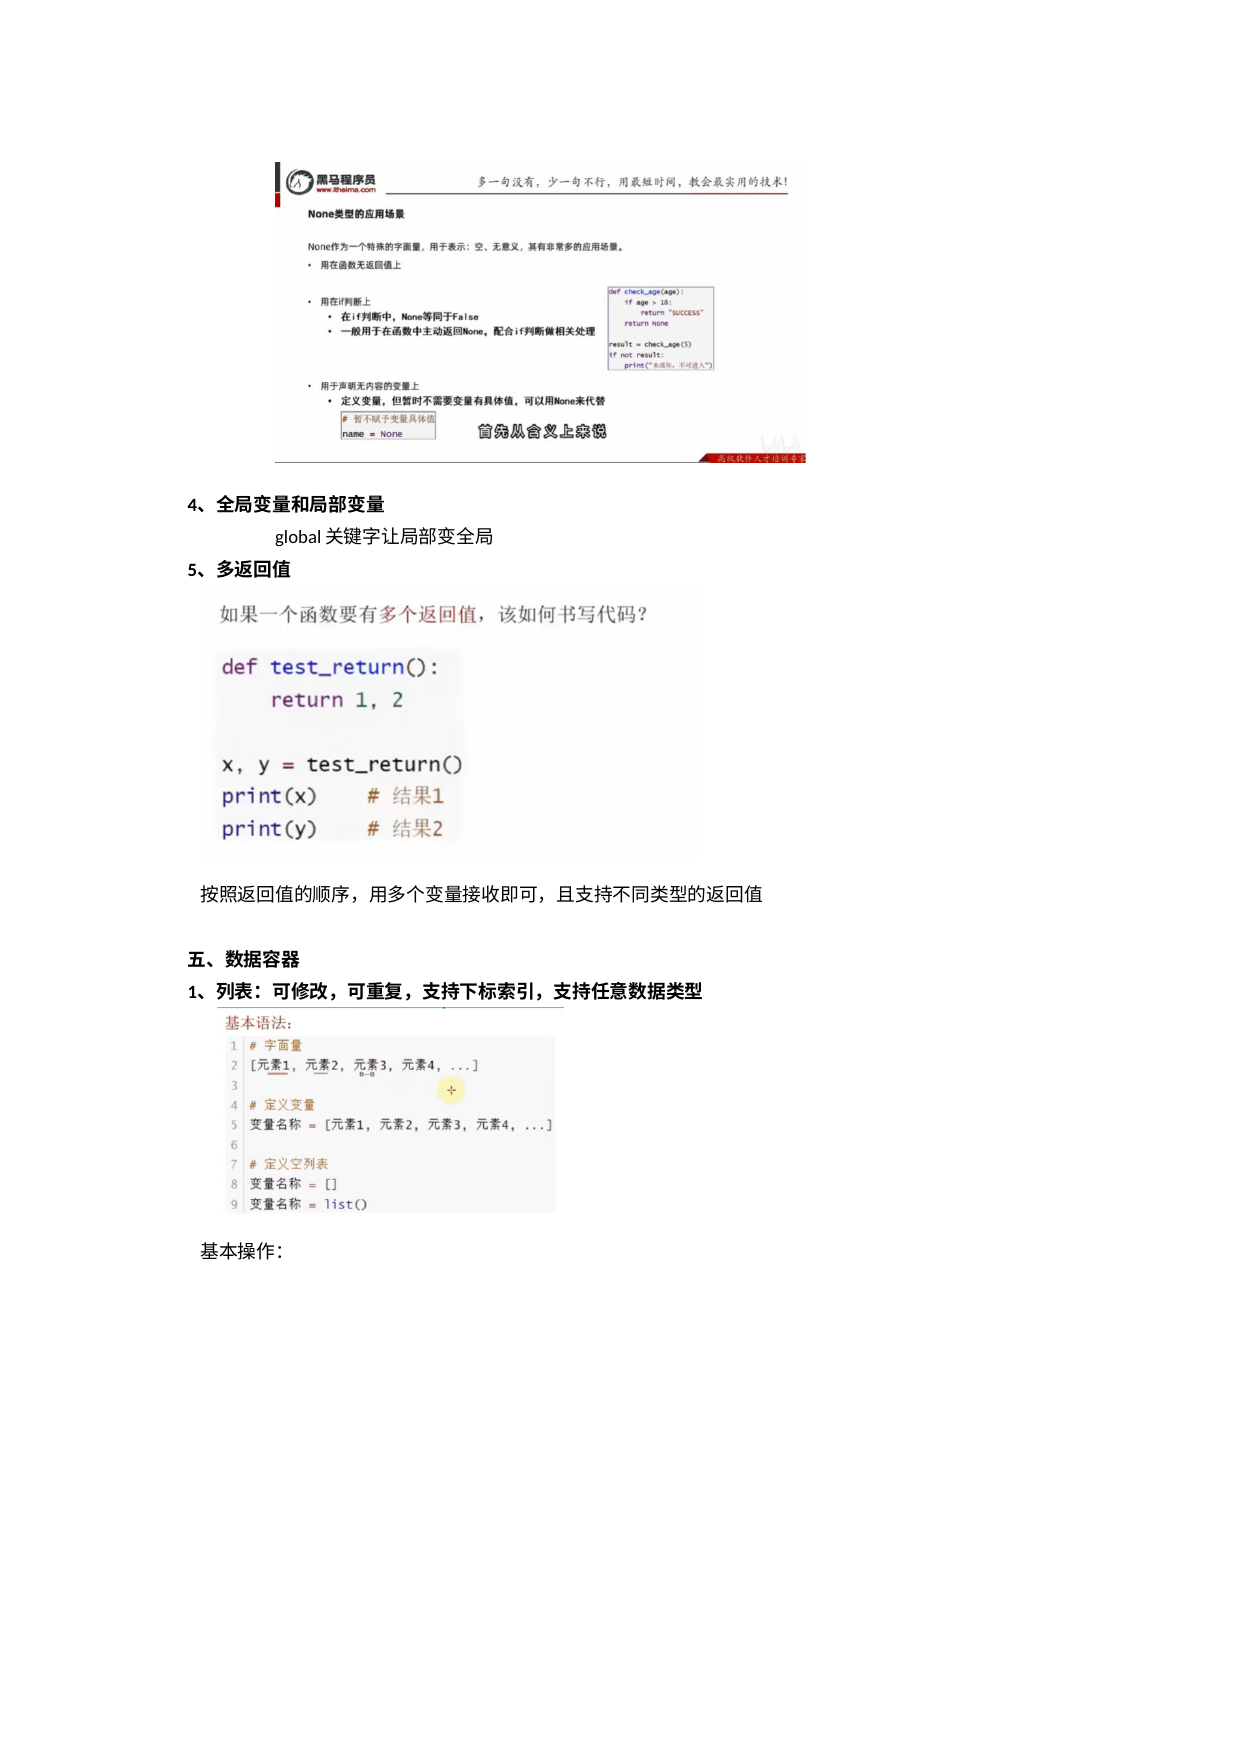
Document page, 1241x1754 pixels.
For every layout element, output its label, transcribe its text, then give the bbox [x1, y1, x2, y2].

picture [217, 1007, 565, 1217]
list 1、列表：可修改，可重复，支持下标索引，支持任意数据类型 [187, 974, 1053, 1007]
list 五、数据容器 [187, 942, 1053, 974]
picture [275, 162, 806, 463]
list 4、全局变量和局部变量 [187, 487, 1053, 519]
list 5、多返回值 [187, 552, 1053, 584]
list 基本操作： [187, 1234, 1053, 1267]
list global关键字让局部变全局 [275, 519, 1053, 552]
list 按照返回值的顺序，用多个变量接收即可，且支持不同类型的返回值 [187, 877, 1053, 909]
picture [200, 584, 701, 859]
